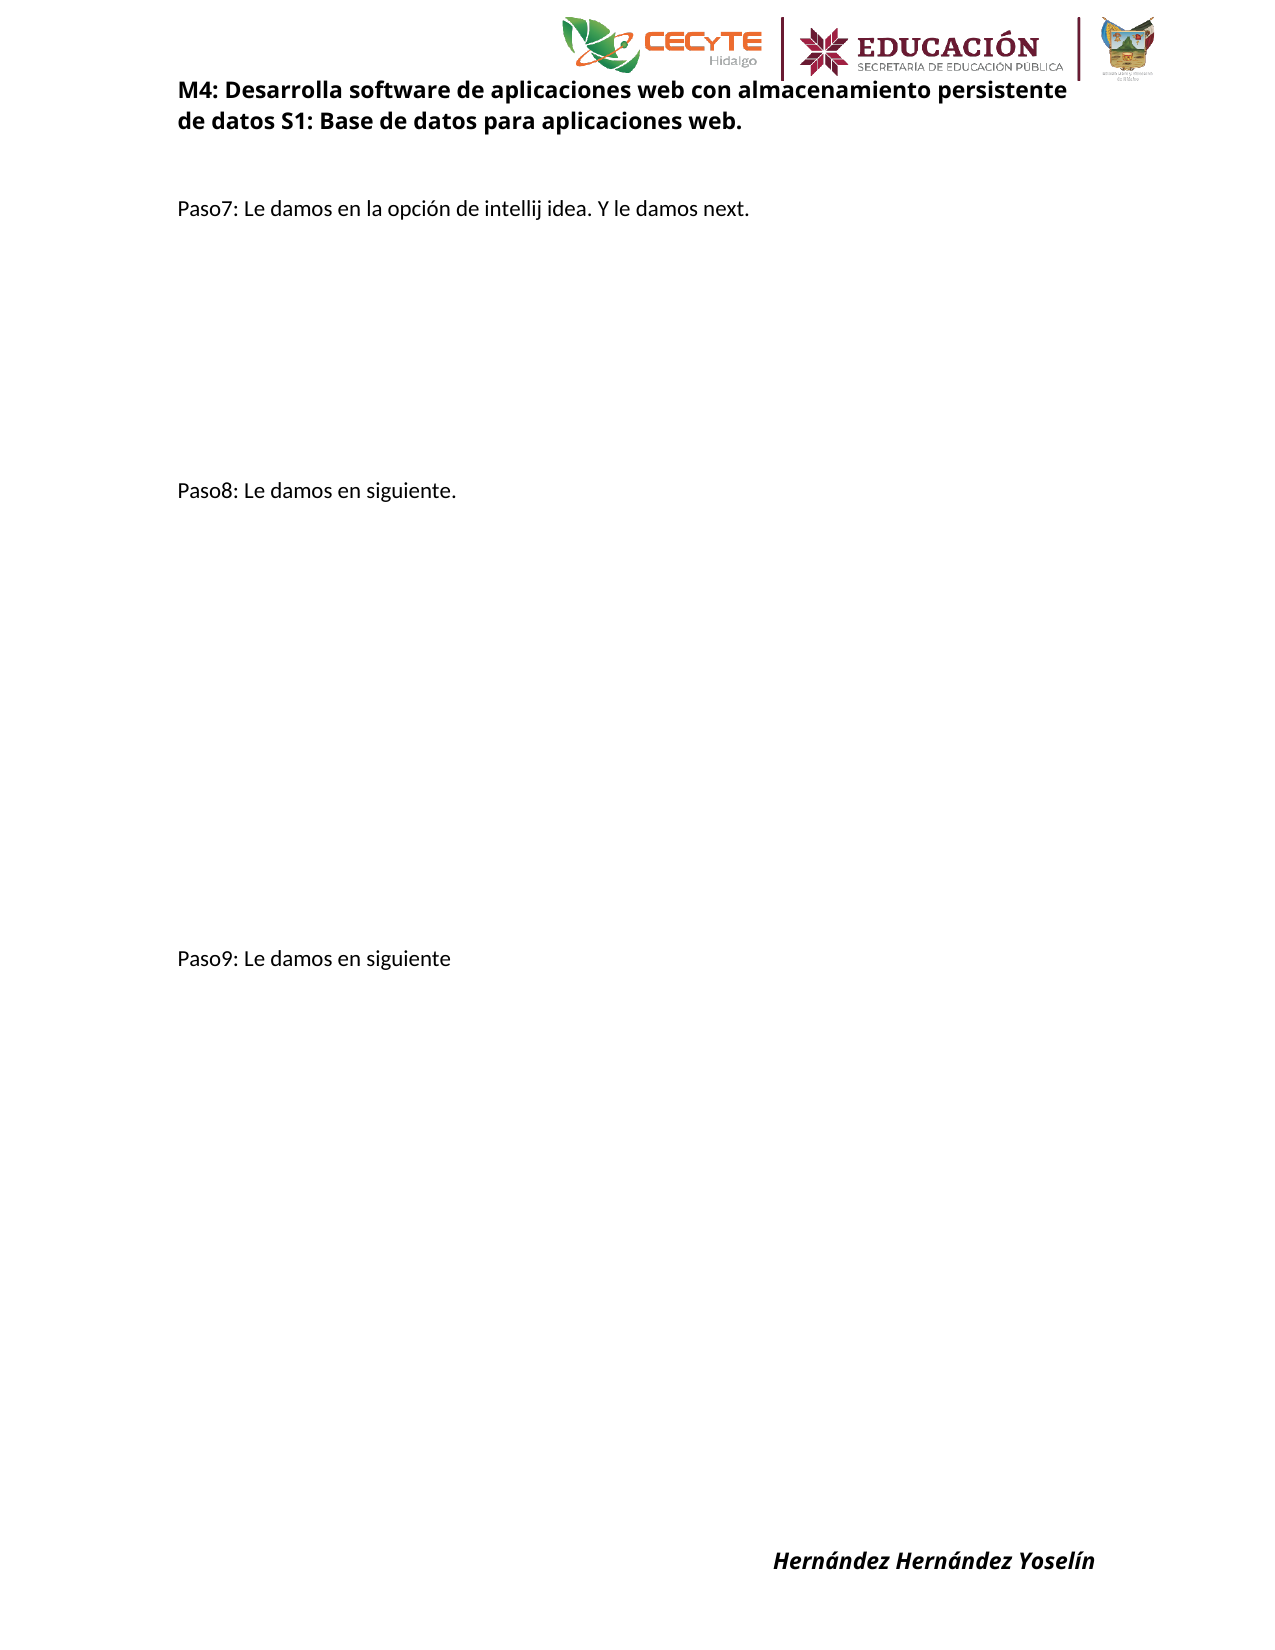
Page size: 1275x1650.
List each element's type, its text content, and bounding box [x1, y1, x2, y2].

picture [545, 0, 1177, 93]
text Paso8: Le damos en siguiente. [177, 476, 1098, 504]
text Paso9: Le damos en siguiente [177, 944, 1098, 972]
text Paso7: Le damos en la opción de intellij idea. Y le damos next. [177, 194, 1098, 222]
